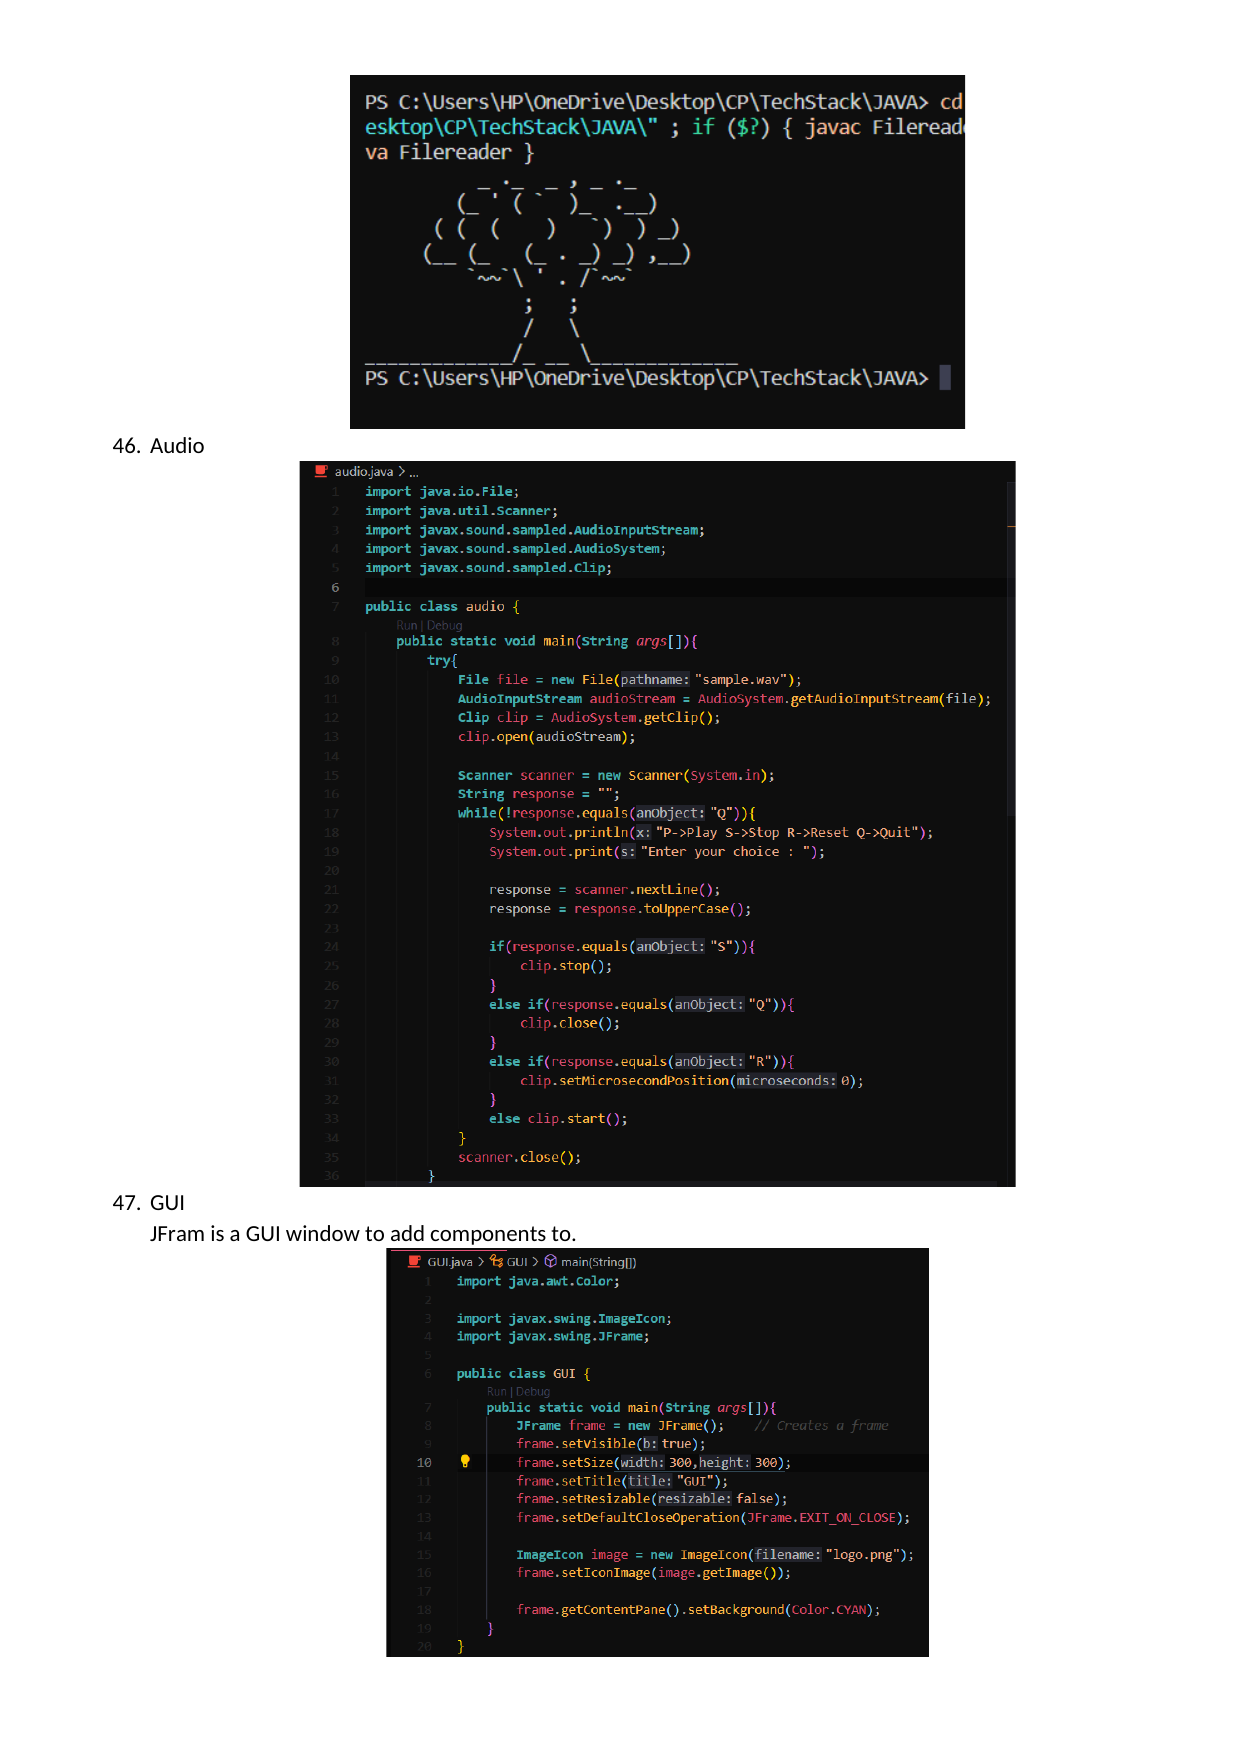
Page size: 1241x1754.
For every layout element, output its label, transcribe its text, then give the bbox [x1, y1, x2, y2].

list GUI [112, 1188, 1165, 1216]
picture [350, 75, 966, 429]
list JFram is a GUI window to add components to. [150, 1219, 1165, 1247]
list Audio [112, 431, 1165, 459]
picture [299, 461, 1016, 1187]
picture [386, 1248, 929, 1657]
